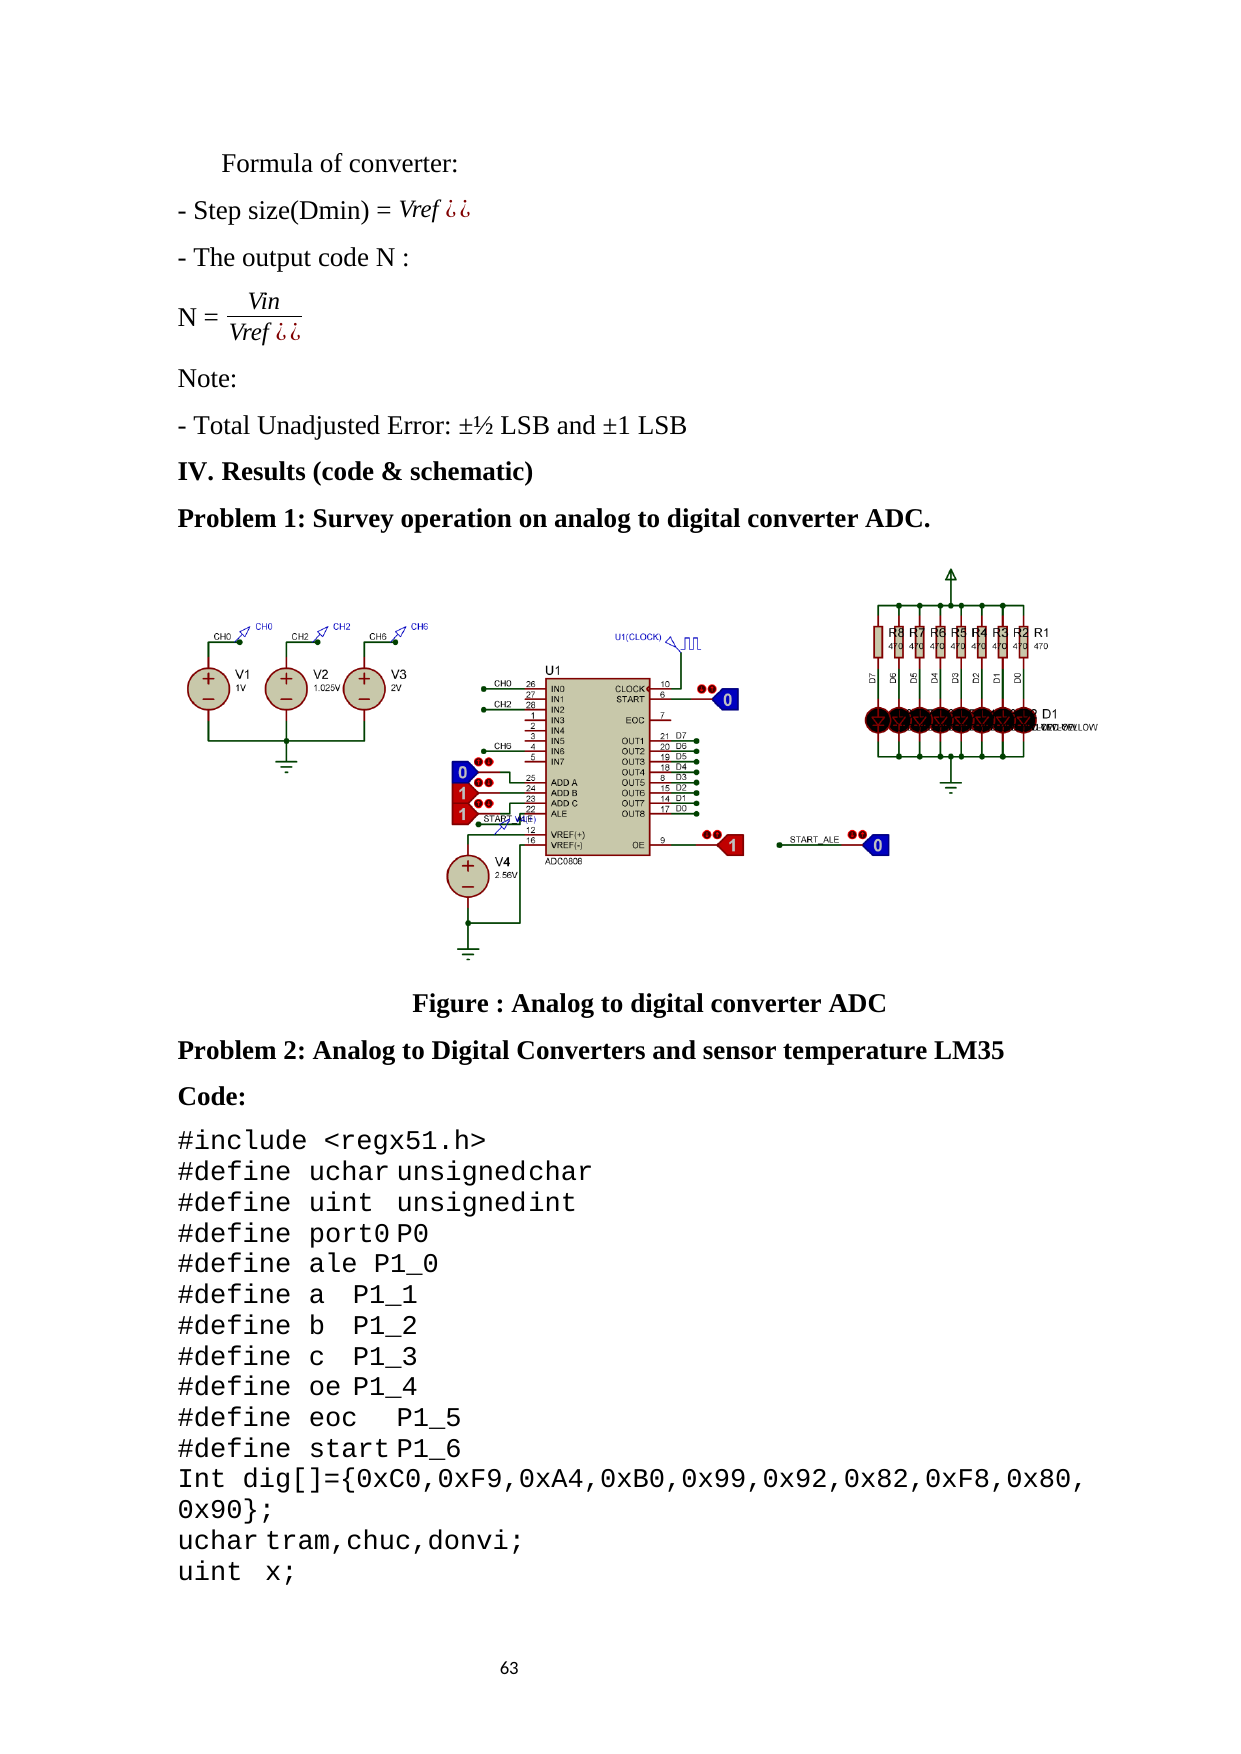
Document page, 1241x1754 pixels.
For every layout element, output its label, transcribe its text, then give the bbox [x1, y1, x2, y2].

text Note: [177, 362, 1122, 393]
list #include <regx51.h> [177, 1127, 1122, 1158]
list #define b P1_2 [177, 1312, 1122, 1342]
list uchar tram,chuc,donvi; [177, 1527, 1122, 1557]
list #define uint unsigned int [177, 1189, 1122, 1219]
list Code: [177, 1081, 1122, 1112]
text N = [177, 288, 1122, 347]
list Int dig[]={0xC0,0xF9,0xA4,0xB0,0x99,0x92,0x82,0xF8,0x80, [177, 1465, 1122, 1496]
list uint x; [177, 1557, 1122, 1588]
list Problem 1: Survey operation on analog to digital converter ADC. [177, 502, 1122, 533]
list 0x90}; [177, 1496, 1122, 1527]
list Results (code & schematic) [177, 455, 1122, 487]
list #define port0 P0 [177, 1219, 1122, 1250]
list #define start P1_6 [177, 1434, 1122, 1465]
list - Total Unadjusted Error: ±½ LSB and ±1 LSB [177, 409, 1122, 440]
list #define uchar unsigned char [177, 1158, 1122, 1189]
list #define eoc P1_5 [177, 1404, 1122, 1434]
text - Step size(Dmin) = [177, 194, 1122, 225]
list #define oe P1_4 [177, 1373, 1122, 1404]
picture [177, 548, 1122, 975]
text Figure : Analog to digital converter ADC [177, 987, 1122, 1018]
list #define a P1_1 [177, 1281, 1122, 1312]
text Formula of converter: [177, 148, 1122, 179]
list Problem 2: Analog to Digital Converters and sensor temperature LM35 [177, 1034, 1122, 1065]
list #define c P1_3 [177, 1342, 1122, 1373]
list #define ale P1_0 [177, 1250, 1122, 1281]
text - The output code N : [177, 241, 1122, 272]
